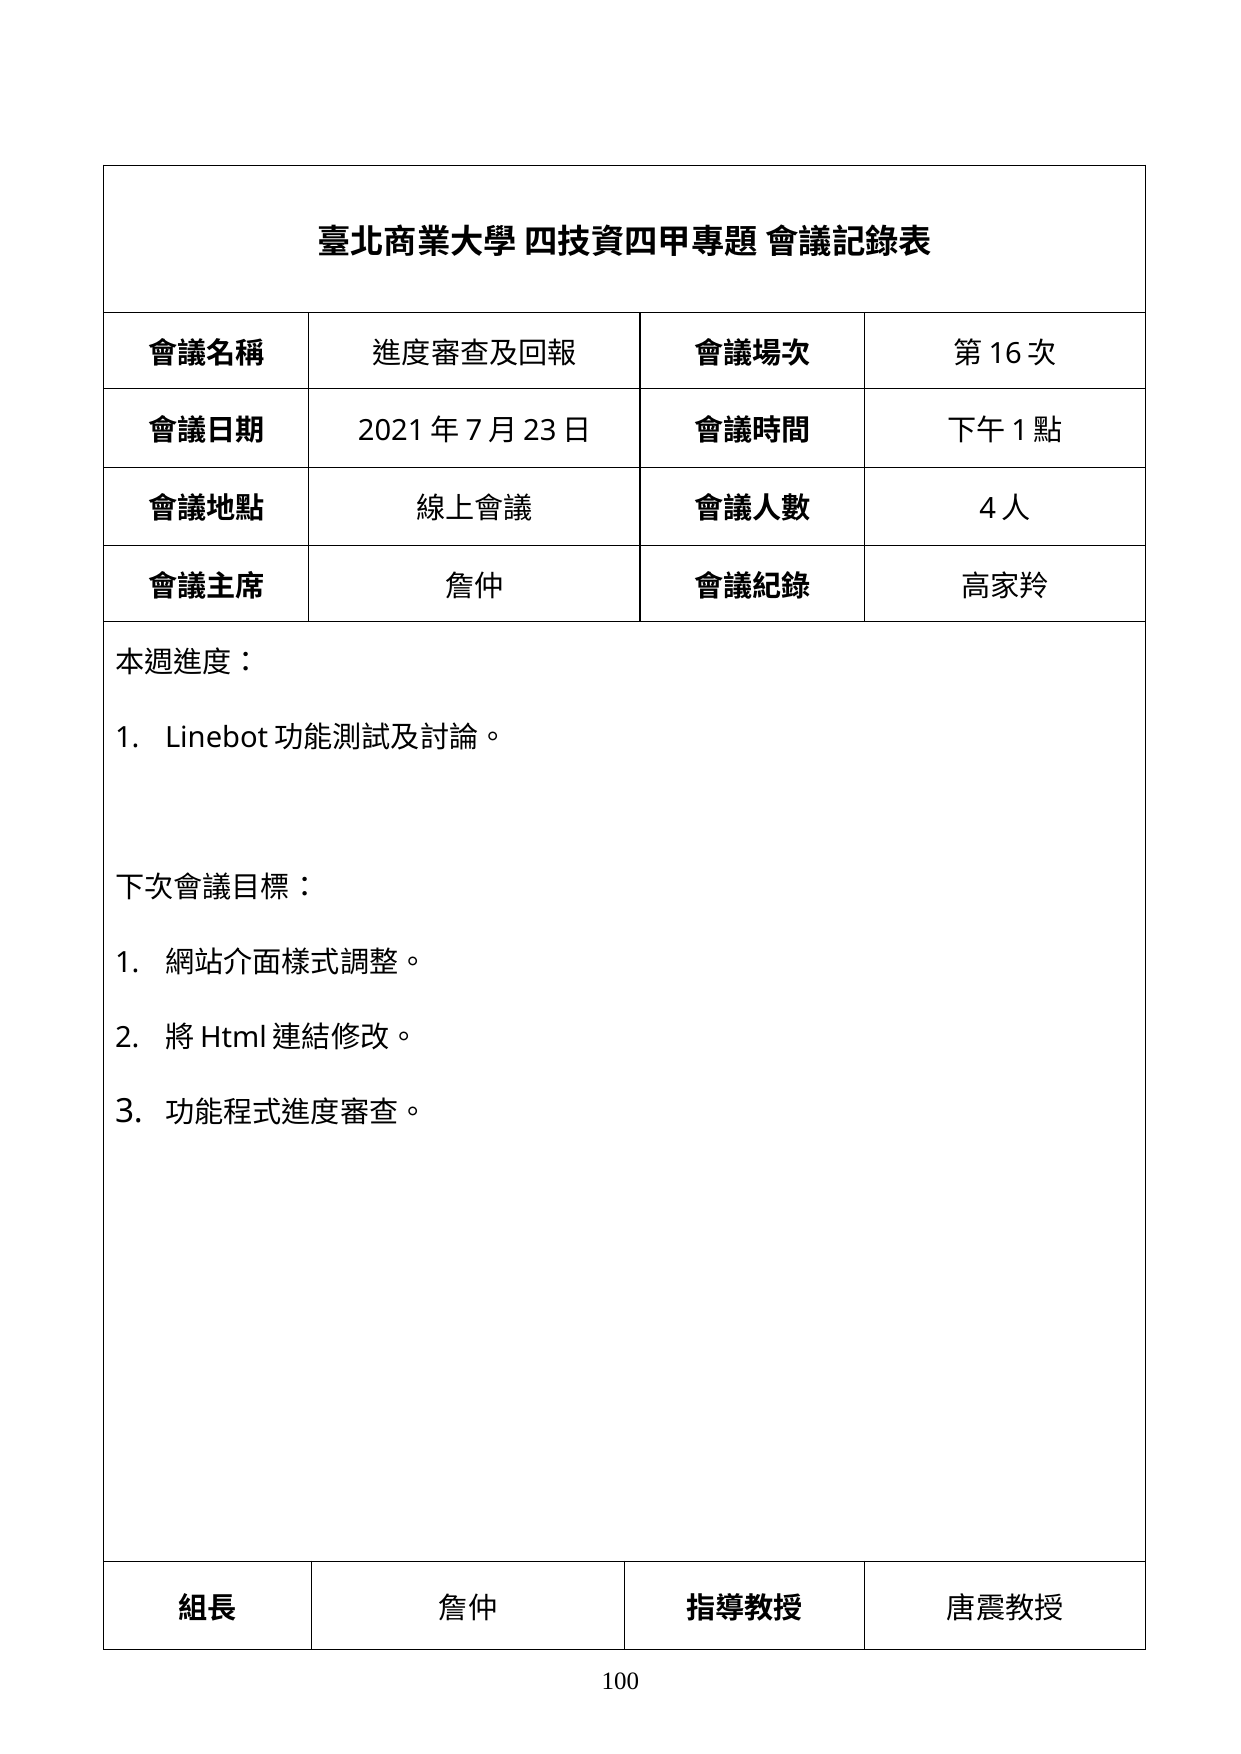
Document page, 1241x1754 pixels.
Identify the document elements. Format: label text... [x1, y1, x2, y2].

table_cell 組長 [104, 1562, 311, 1649]
table_cell 會議地點 [104, 468, 308, 545]
table_cell 詹仲 [309, 546, 639, 621]
table_cell 會議主席 [104, 546, 308, 621]
table_cell 會議名稱 [104, 313, 308, 388]
table_cell 會議人數 [641, 468, 864, 545]
table_cell 進度審查及回報 [309, 313, 639, 388]
table_cell 會議場次 [641, 313, 864, 388]
table_cell 下午1點 [865, 389, 1145, 467]
table_cell 線上會議 [309, 468, 639, 545]
table_cell 會議日期 [104, 389, 308, 467]
table_cell 指導教授 [625, 1562, 864, 1649]
table_cell 會議紀錄 [641, 546, 864, 621]
table_cell 會議時間 [641, 389, 864, 467]
table_cell 唐震教授 [865, 1562, 1145, 1649]
table_header 臺北商業大學 四技資四甲專題 會議記錄表 [104, 166, 1145, 312]
table_cell 高家羚 [865, 546, 1145, 621]
table_cell 第16次 [865, 313, 1145, 388]
table_cell 本週進度： Linebot功能測試及討論。 下次會議目標： 網站介面樣式調整。 將Html連結修改。 功能程式進度審查。 [104, 622, 1145, 1561]
table_cell 2021年7月23日 [309, 389, 639, 467]
table_cell 詹仲 [312, 1562, 624, 1649]
table_cell 4人 [865, 468, 1145, 545]
